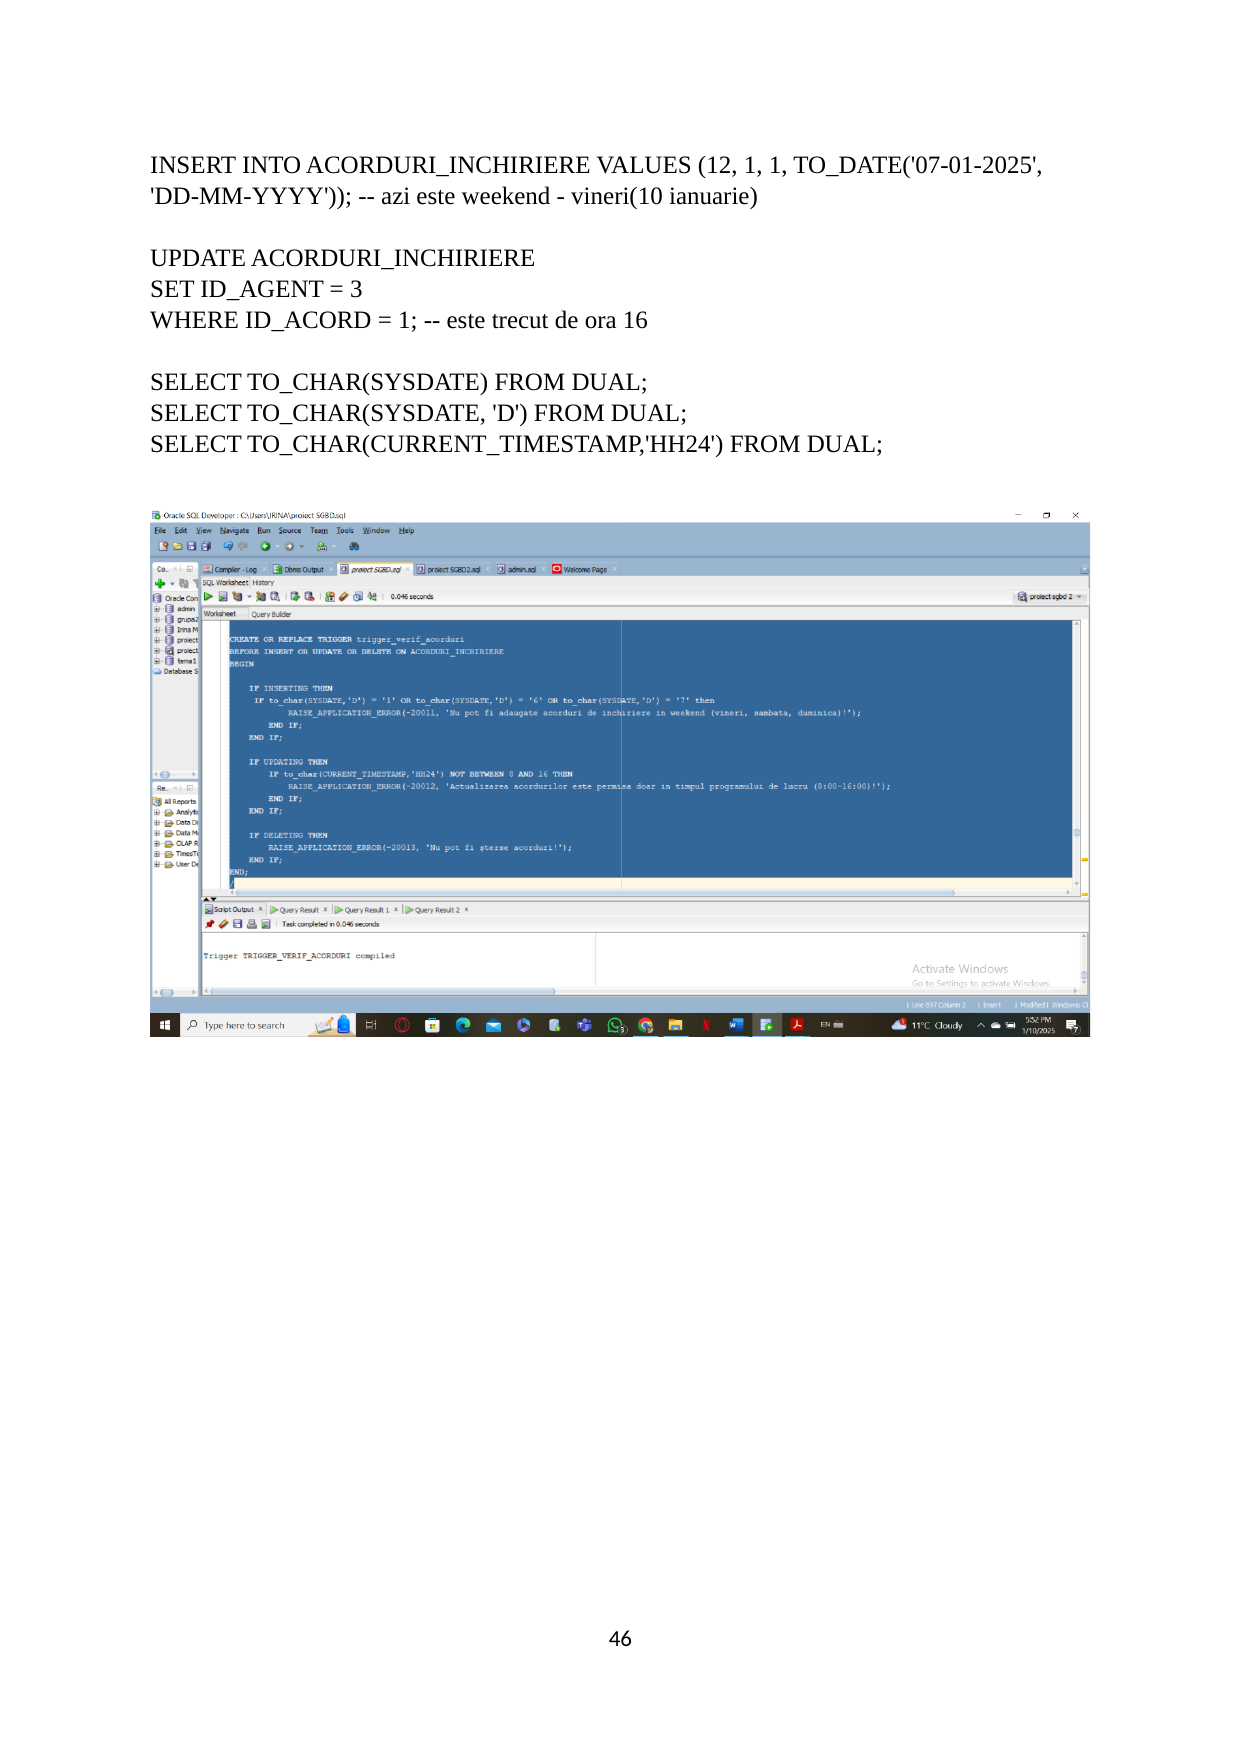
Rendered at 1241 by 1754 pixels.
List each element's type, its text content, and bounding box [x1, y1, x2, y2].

text INSERT INTO ACORDURI_INCHIRIERE VALUES (12, 1, 1, TO_DATE('07-01-2025', 'DD-MM-YYYY')); -- azi este weekend - vineri(10 ianuarie) [150, 150, 1090, 210]
text SELECT TO_CHAR(CURRENT_TIMESTAMP,'HH24') FROM DUAL; [150, 429, 1090, 458]
text UPDATE ACORDURI_INCHIRIERE [150, 243, 1090, 272]
text SELECT TO_CHAR(SYSDATE) FROM DUAL; [150, 367, 1090, 396]
text SELECT TO_CHAR(SYSDATE, 'D') FROM DUAL; [150, 398, 1090, 427]
text SET ID_AGENT = 3 [150, 274, 1090, 303]
text WHERE ID_ACORD = 1; -- este trecut de ora 16 [150, 305, 1090, 334]
picture [150, 508, 1091, 1037]
